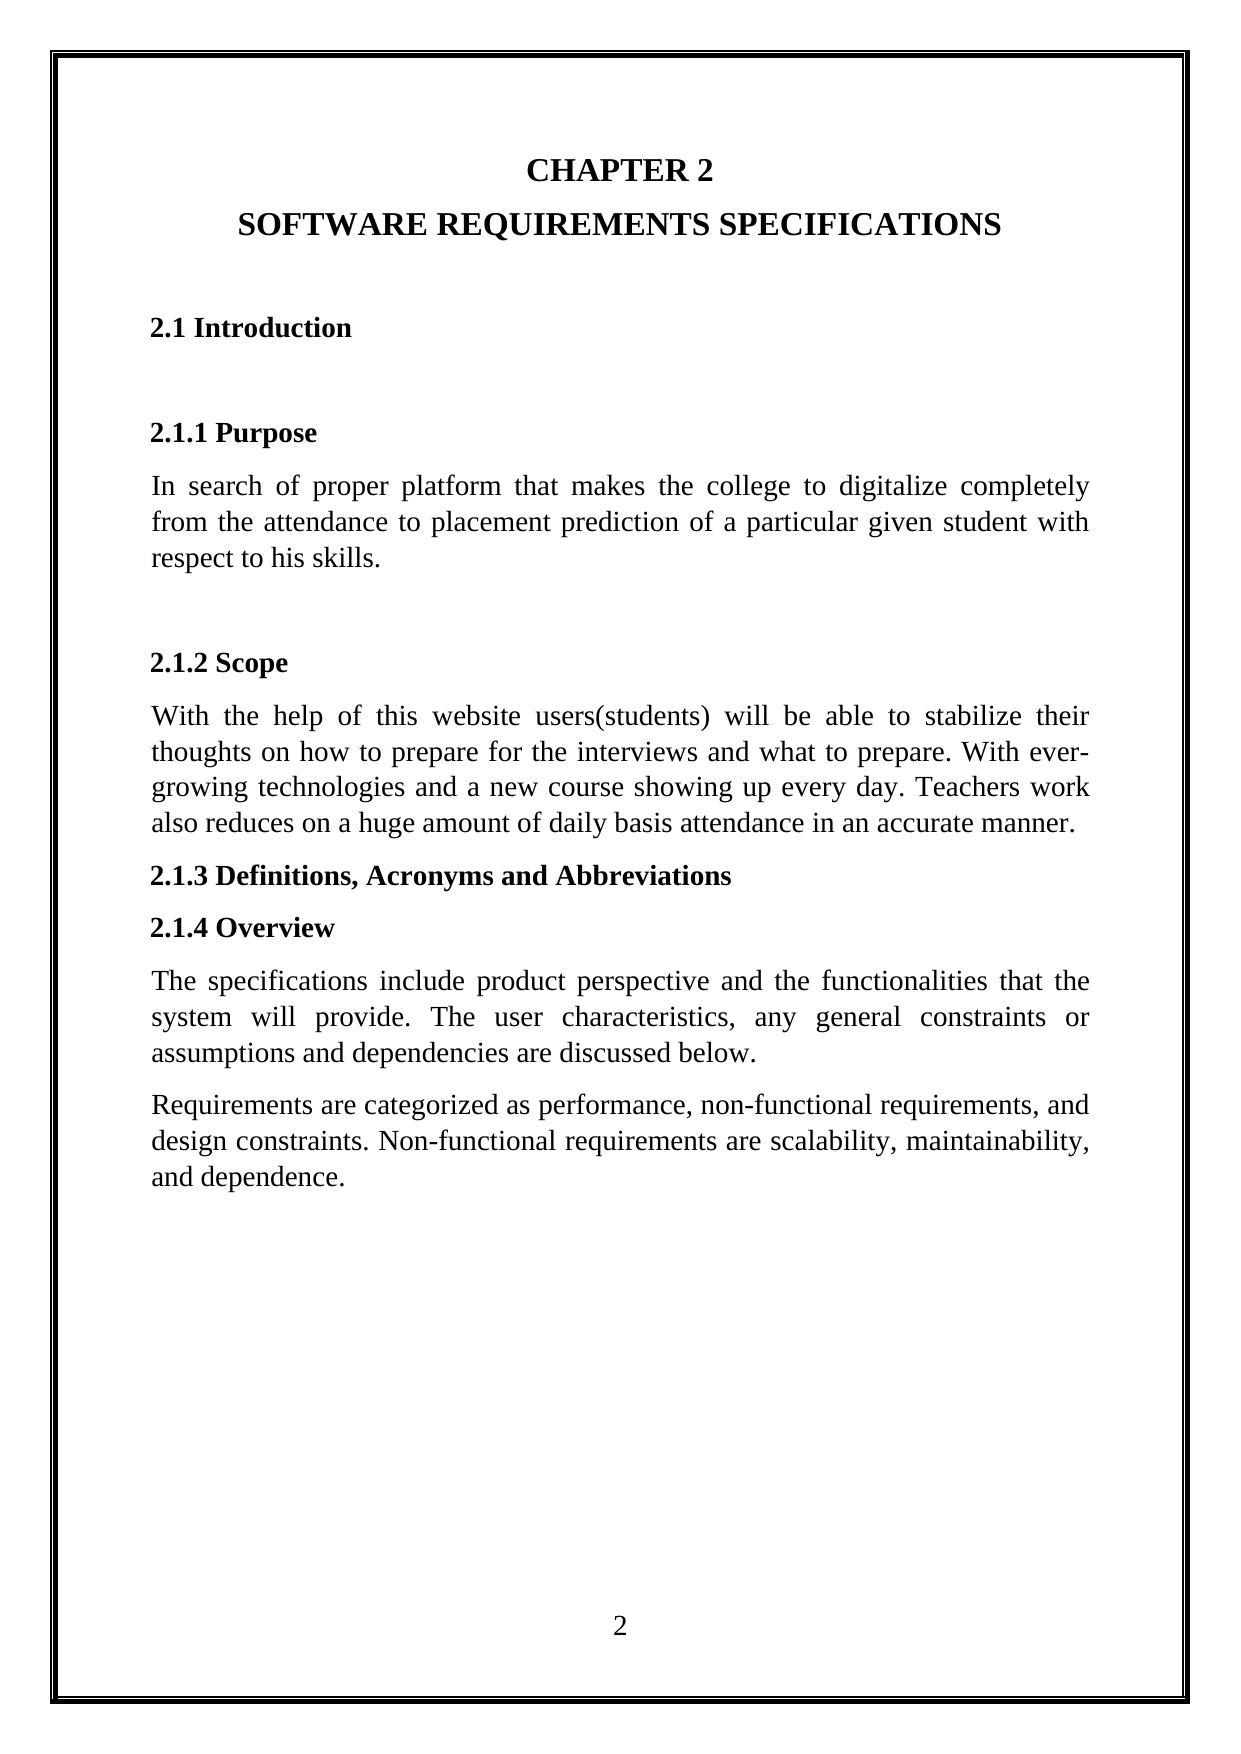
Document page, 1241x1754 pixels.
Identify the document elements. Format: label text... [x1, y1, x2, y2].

subtitle 2.1 Introduction [149, 310, 1170, 344]
subtitle CHAPTER 2 [150, 150, 1090, 188]
subtitle 2.1.1 Purpose [149, 416, 1170, 449]
text The specifications include product perspective and the functionalities that the system will provide. The user characteristics, any general constraints or assumptions and dependencies are discussed below. [151, 963, 1091, 1068]
text Requirements are categorized as performance, non-functional requirements, and design constraints. Non-functional requirements are scalability, maintainability, and dependence. [151, 1087, 1091, 1192]
subtitle SOFTWARE REQUIREMENTS SPECIFICATIONS [150, 204, 1090, 242]
subtitle 2.1.4 Overview [149, 910, 1170, 944]
text In search of proper platform that makes the college to digitalize completely from the attendance to placement prediction of a particular given student with respect to his skills. [151, 468, 1091, 573]
text With the help of this website users(students) will be able to stabilize their thoughts on how to prepare for the interviews and what to prepare. With ever-growing technologies and a new course showing up every day. Teachers work also reduces on a huge amount of daily basis attendance in an accurate manner. [151, 698, 1091, 839]
subtitle 2.1.3 Definitions, Acronyms and Abbreviations [149, 858, 926, 892]
subtitle 2.1.2 Scope [149, 645, 1170, 679]
